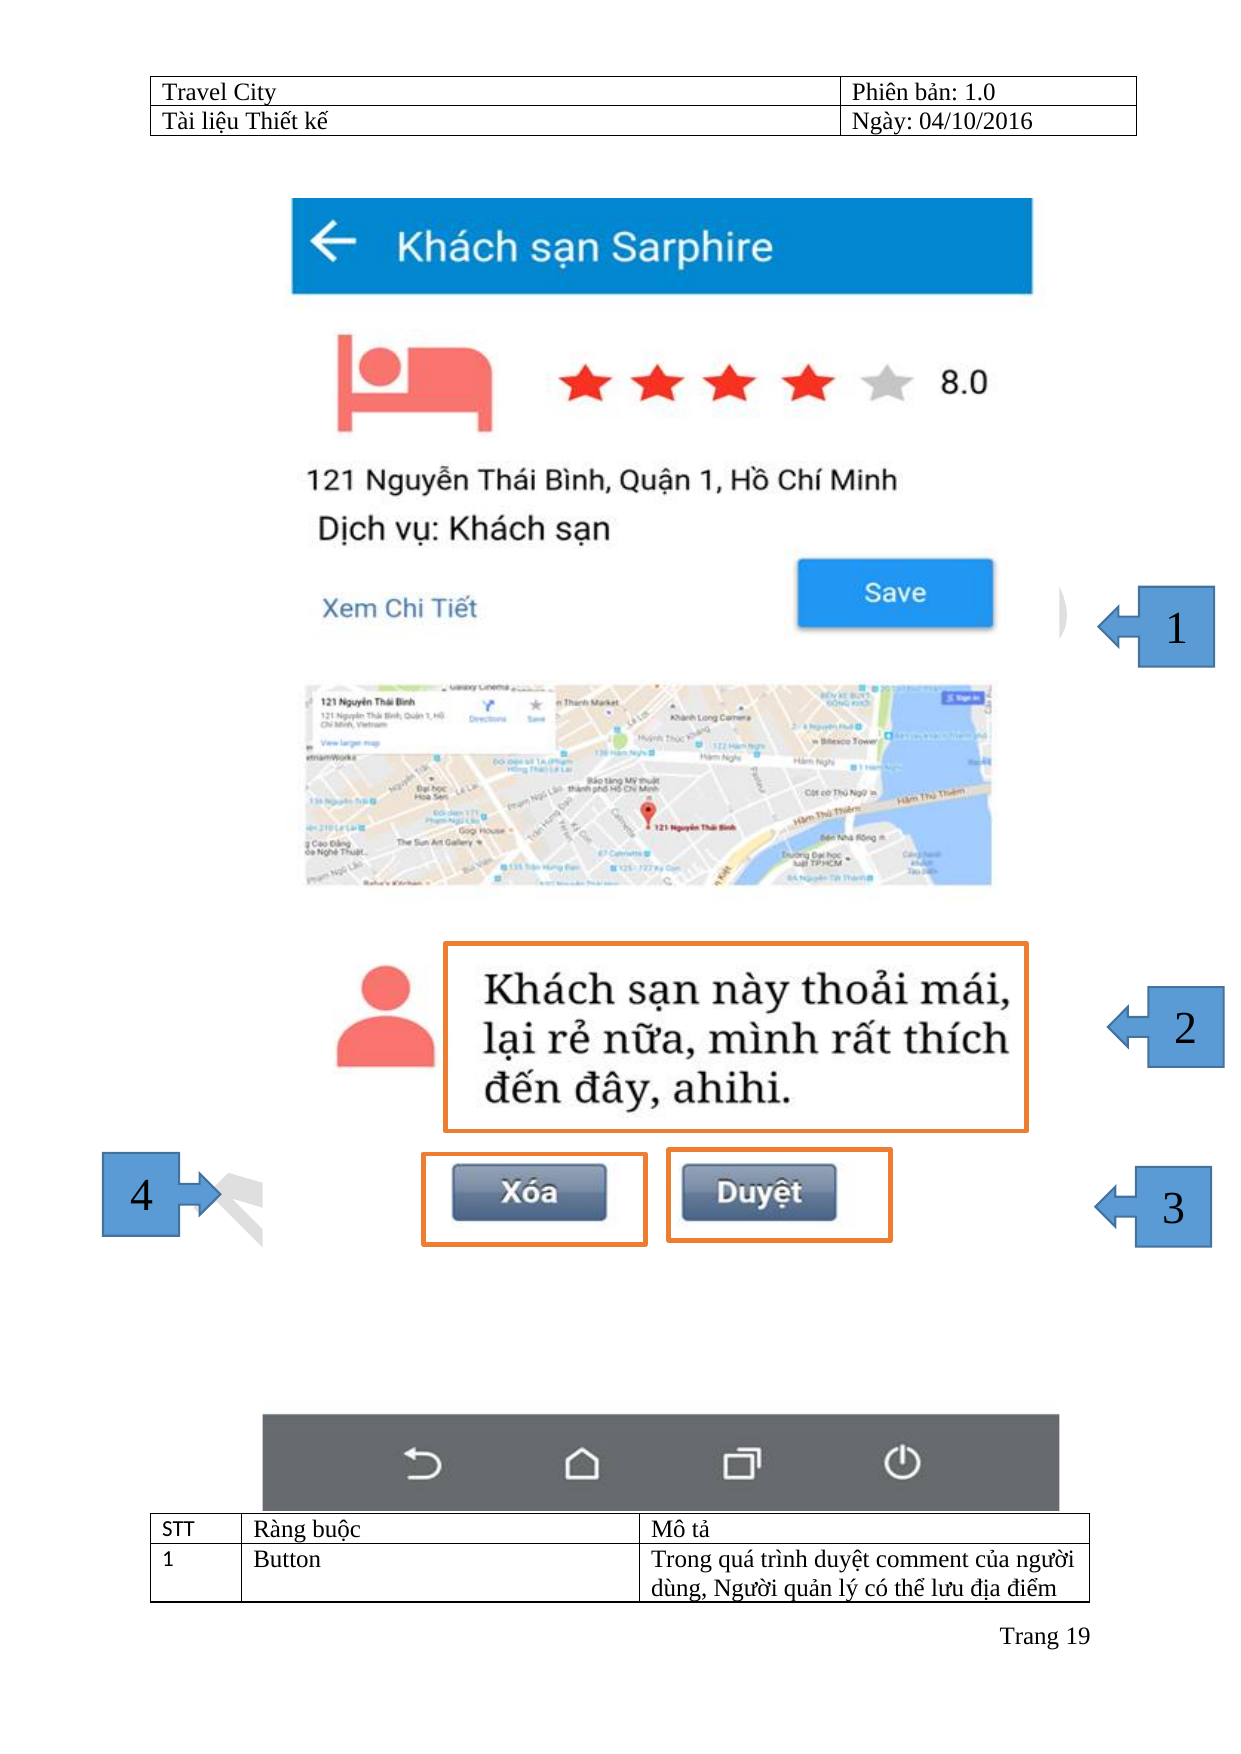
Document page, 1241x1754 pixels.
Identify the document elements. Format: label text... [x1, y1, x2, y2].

table_cell Button [242, 1544, 639, 1601]
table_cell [640, 1544, 1089, 1601]
table_cell 1 [151, 1544, 241, 1601]
picture [262, 198, 1060, 1511]
table_header STT [151, 1514, 241, 1543]
table_header Ràng buộc [242, 1514, 639, 1543]
table_header Mô tả [640, 1514, 1089, 1543]
